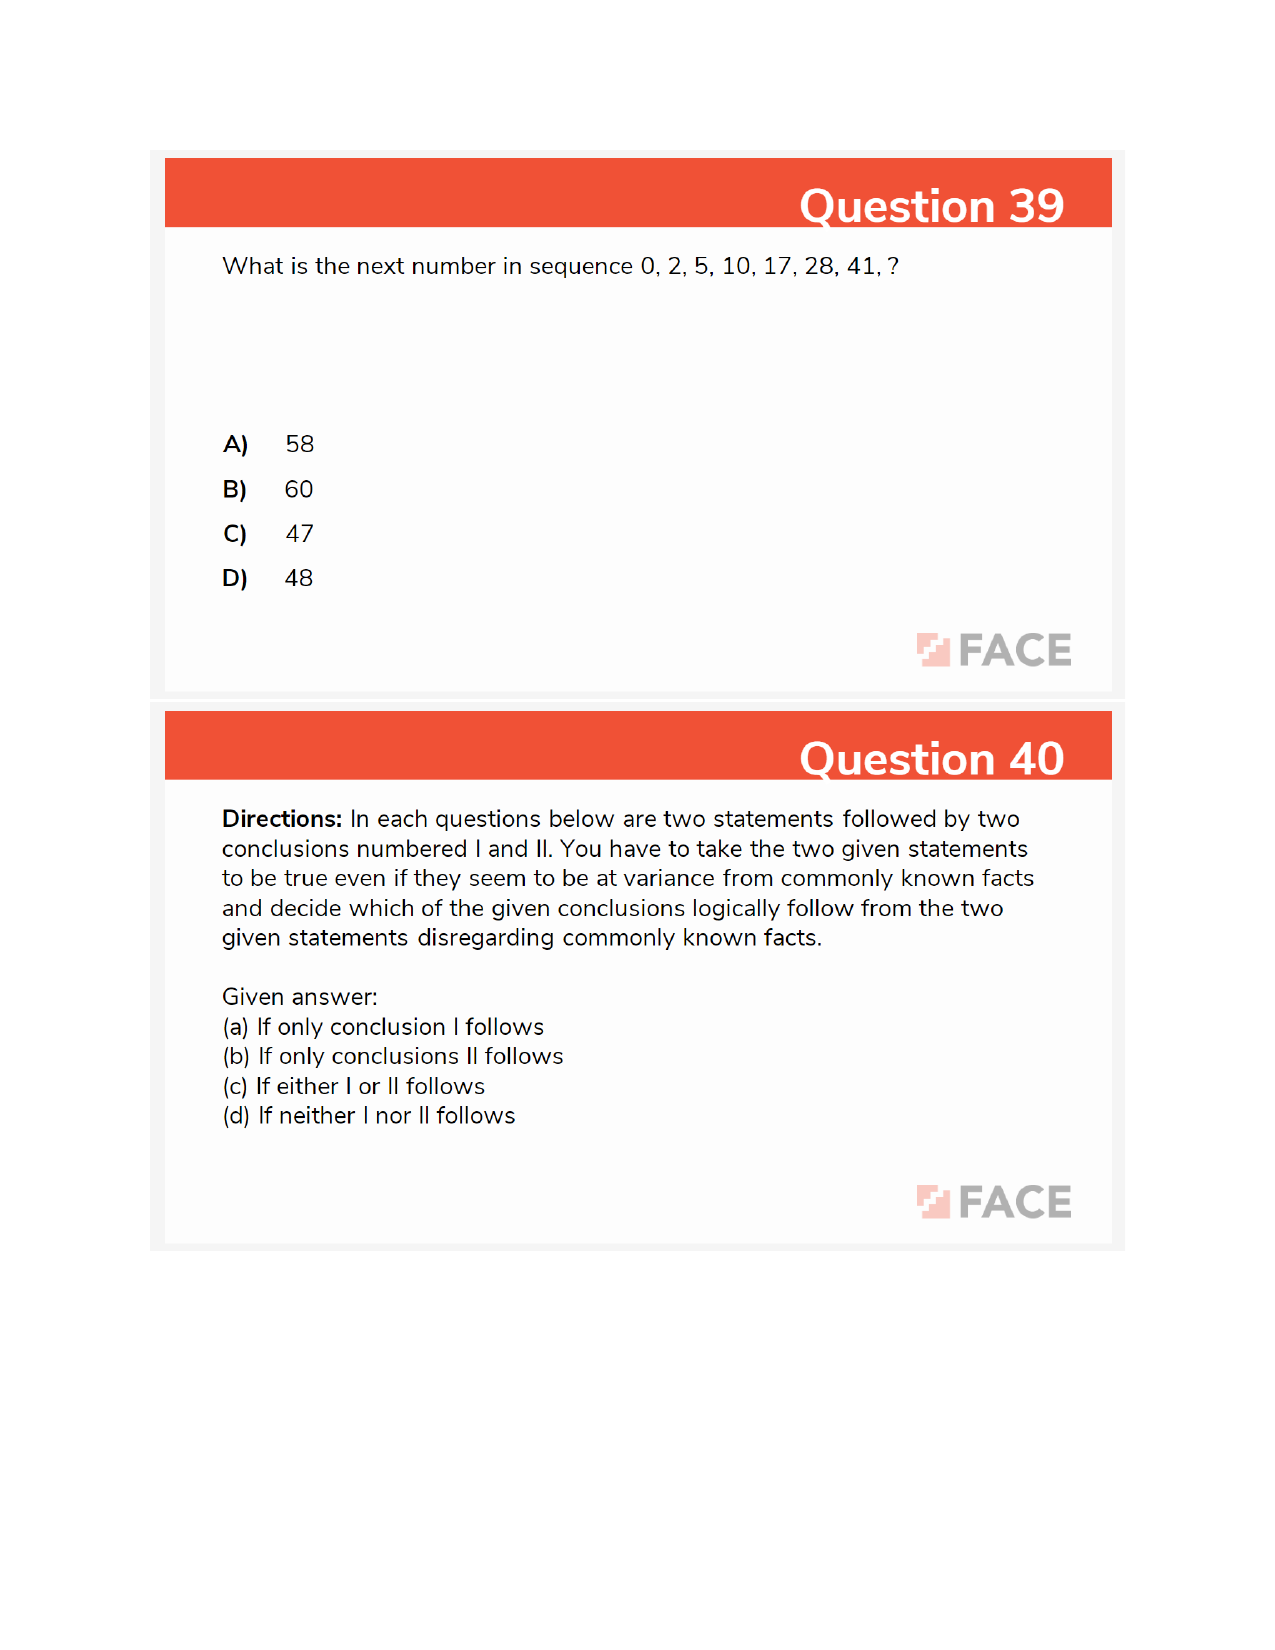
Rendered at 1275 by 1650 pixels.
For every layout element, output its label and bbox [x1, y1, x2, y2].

picture [150, 150, 1125, 699]
picture [150, 702, 1125, 1251]
